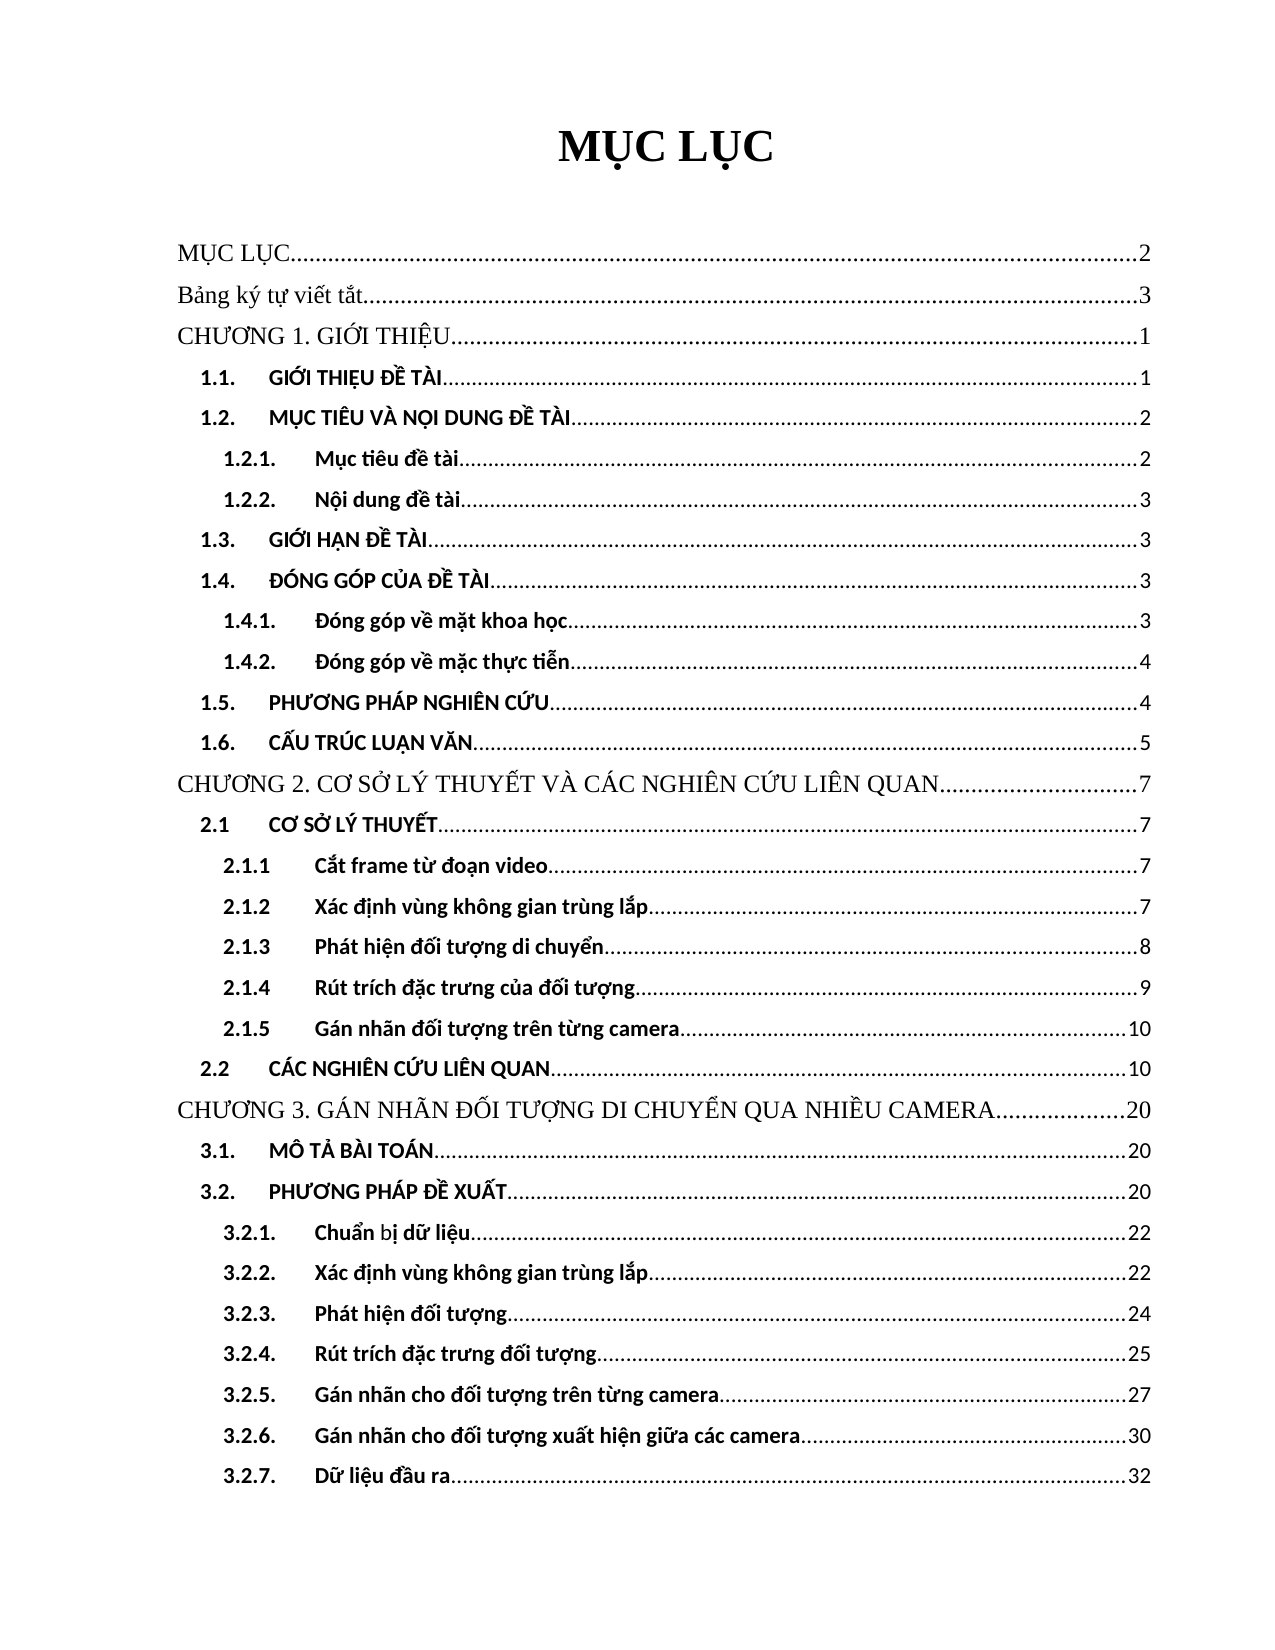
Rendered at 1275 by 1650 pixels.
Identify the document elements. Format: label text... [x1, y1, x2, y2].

subtitle MỤC LỤC [177, 118, 1156, 171]
